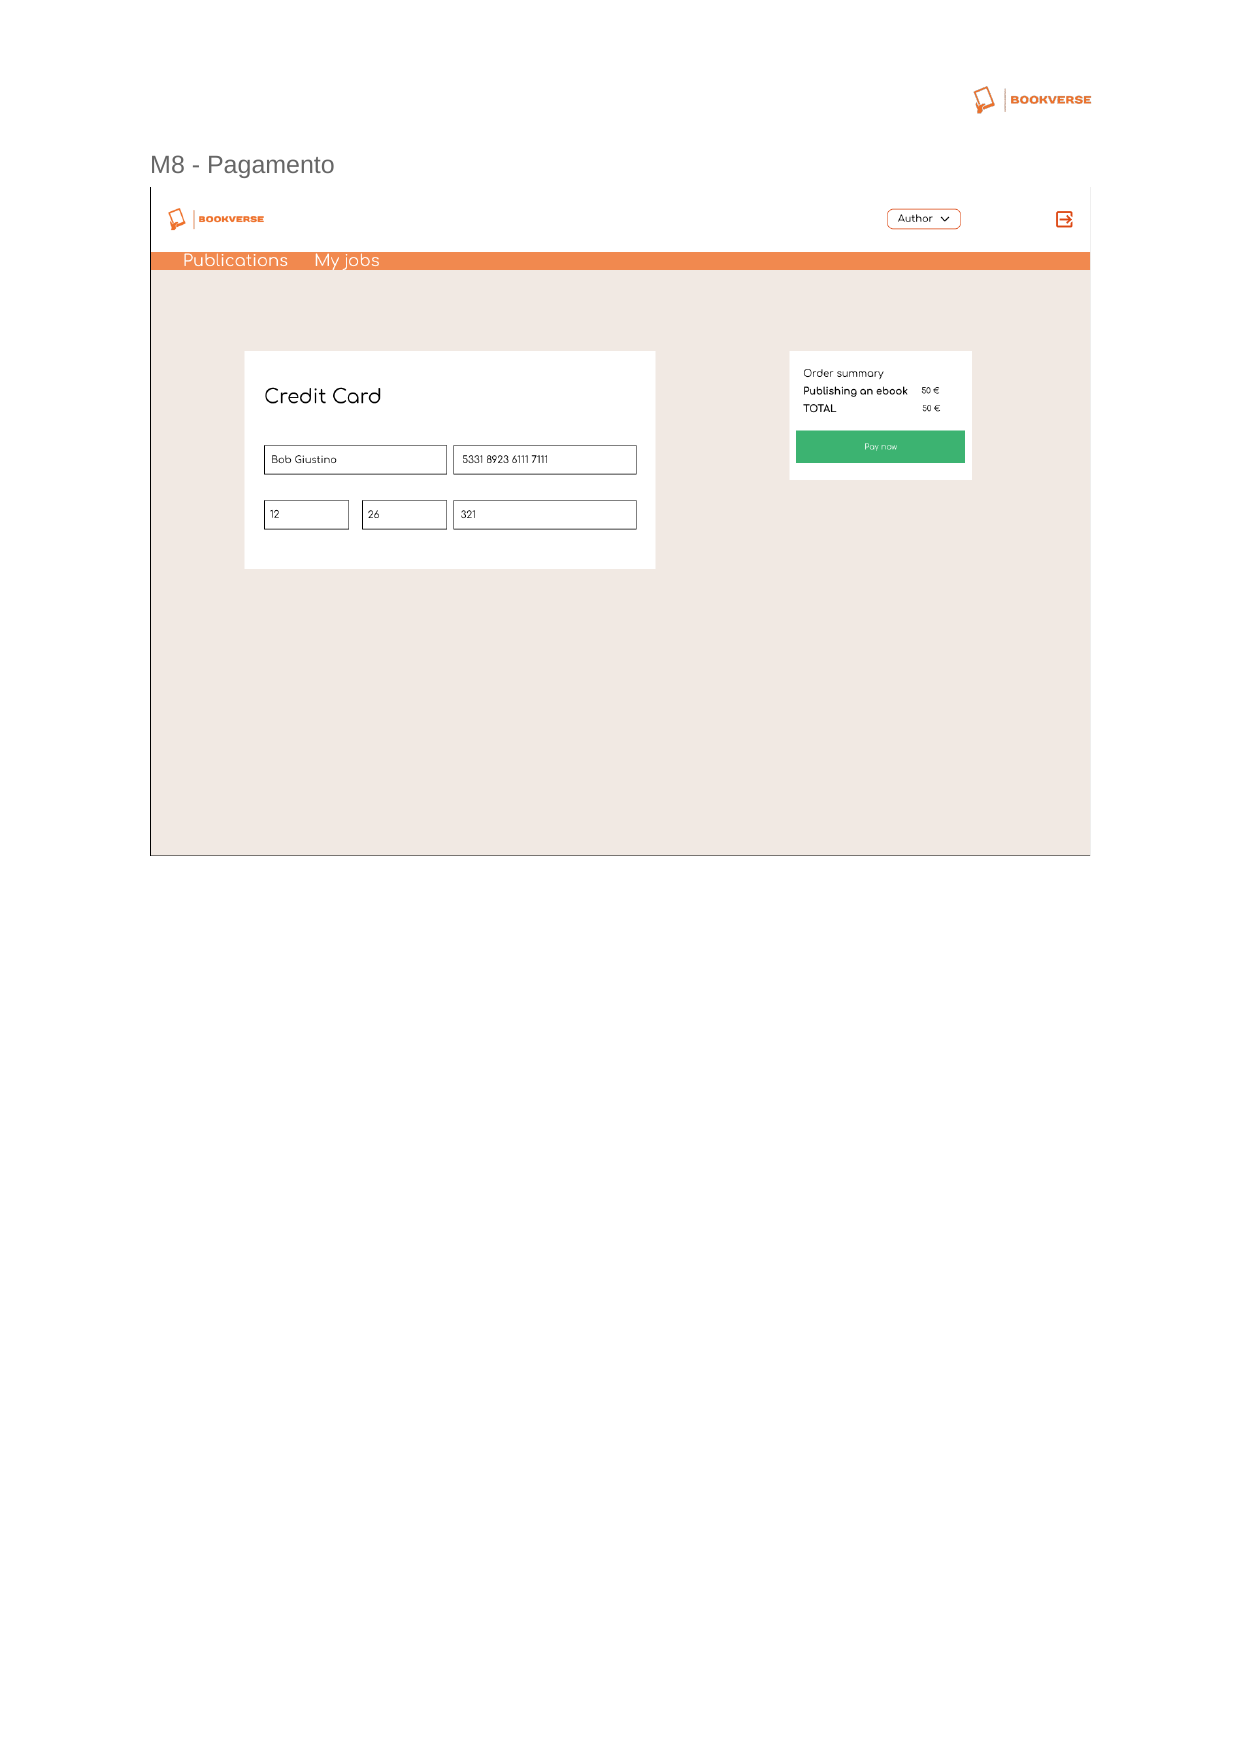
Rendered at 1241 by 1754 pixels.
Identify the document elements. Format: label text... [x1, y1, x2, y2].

subtitle M8 - Pagamento [150, 150, 1090, 179]
picture [150, 187, 1091, 856]
picture [951, 18, 1114, 181]
